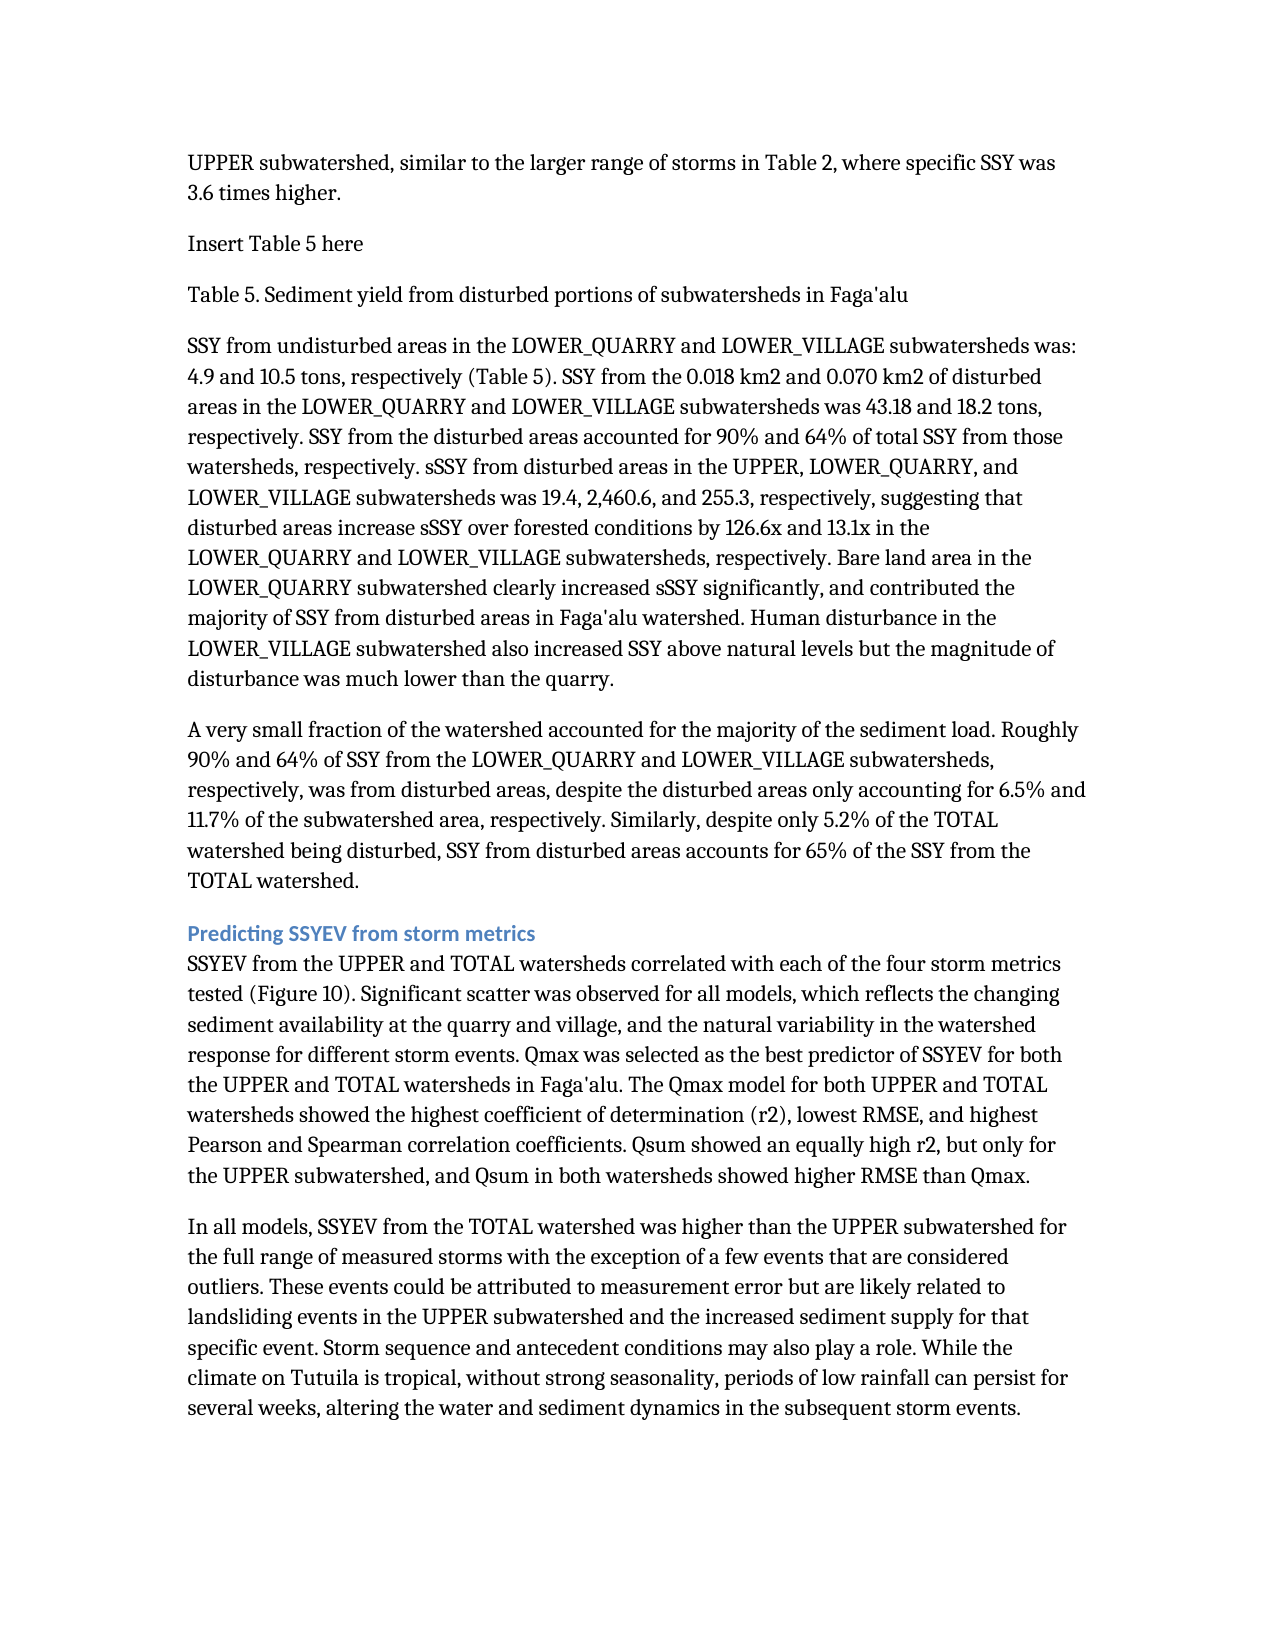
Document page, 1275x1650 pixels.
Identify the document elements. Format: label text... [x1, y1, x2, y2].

text In all models, SSYEV from the TOTAL watershed was higher than the UPPER subwatershed for the full range of measured storms with the exception of a few events that are considered outliers. These events could be attributed to measurement error but are likely related to landsliding events in the UPPER subwatershed and the increased sediment supply for that specific event. Storm sequence and antecedent conditions may also play a role. While the climate on Tutuila is tropical, without strong seasonality, periods of low rainfall can persist for several weeks, altering the water and sediment dynamics in the subsequent storm events. [187, 1213, 1087, 1421]
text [187, 150, 1087, 207]
text Table 5. Sediment yield from disturbed portions of subwatersheds in Faga'alu [187, 282, 1087, 309]
text SSY from undisturbed areas in the LOWER_QUARRY and LOWER_VILLAGE subwatersheds was: 4.9 and 10.5 tons, respectively (Table 5). SSY from the 0.018 km2 and 0.070 km2 of disturbed areas in the LOWER_QUARRY and LOWER_VILLAGE subwatersheds was 43.18 and 18.2 tons, respectively. SSY from the disturbed areas accounted for 90% and 64% of total SSY from those watersheds, respectively. sSSY from disturbed areas in the UPPER, LOWER_QUARRY, and LOWER_VILLAGE subwatersheds was 19.4, 2,460.6, and 255.3, respectively, suggesting that disturbed areas increase sSSY over forested conditions by 126.6x and 13.1x in the LOWER_QUARRY and LOWER_VILLAGE subwatersheds, respectively. Bare land area in the LOWER_QUARRY subwatershed clearly increased sSSY significantly, and contributed the majority of SSY from disturbed areas in Faga'alu watershed. Human disturbance in the LOWER_VILLAGE subwatershed also increased SSY above natural levels but the magnitude of disturbance was much lower than the quarry. [187, 333, 1087, 692]
text A very small fraction of the watershed accounted for the majority of the sediment load. Roughly 90% and 64% of SSY from the LOWER_QUARRY and LOWER_VILLAGE subwatersheds, respectively, was from disturbed areas, despite the disturbed areas only accounting for 6.5% and 11.7% of the subwatershed area, respectively. Similarly, despite only 5.2% of the TOTAL watershed being disturbed, SSY from disturbed areas accounts for 65% of the SSY from the TOTAL watershed. [187, 717, 1087, 894]
text Insert Table 5 here [187, 231, 1087, 258]
subtitle Predicting SSYEV from storm metrics [187, 919, 1087, 947]
text SSYEV from the UPPER and TOTAL watersheds correlated with each of the four storm metrics tested (Figure 10). Significant scatter was observed for all models, which reflects the changing sediment availability at the quarry and village, and the natural variability in the watershed response for different storm events. Qmax was selected as the best predictor of SSYEV for both the UPPER and TOTAL watersheds in Faga'alu. The Qmax model for both UPPER and TOTAL watersheds showed the highest coefficient of determination (r2), lowest RMSE, and highest Pearson and Spearman correlation coefficients. Qsum showed an equally high r2, but only for the UPPER subwatershed, and Qsum in both watersheds showed higher RMSE than Qmax. [187, 951, 1087, 1189]
